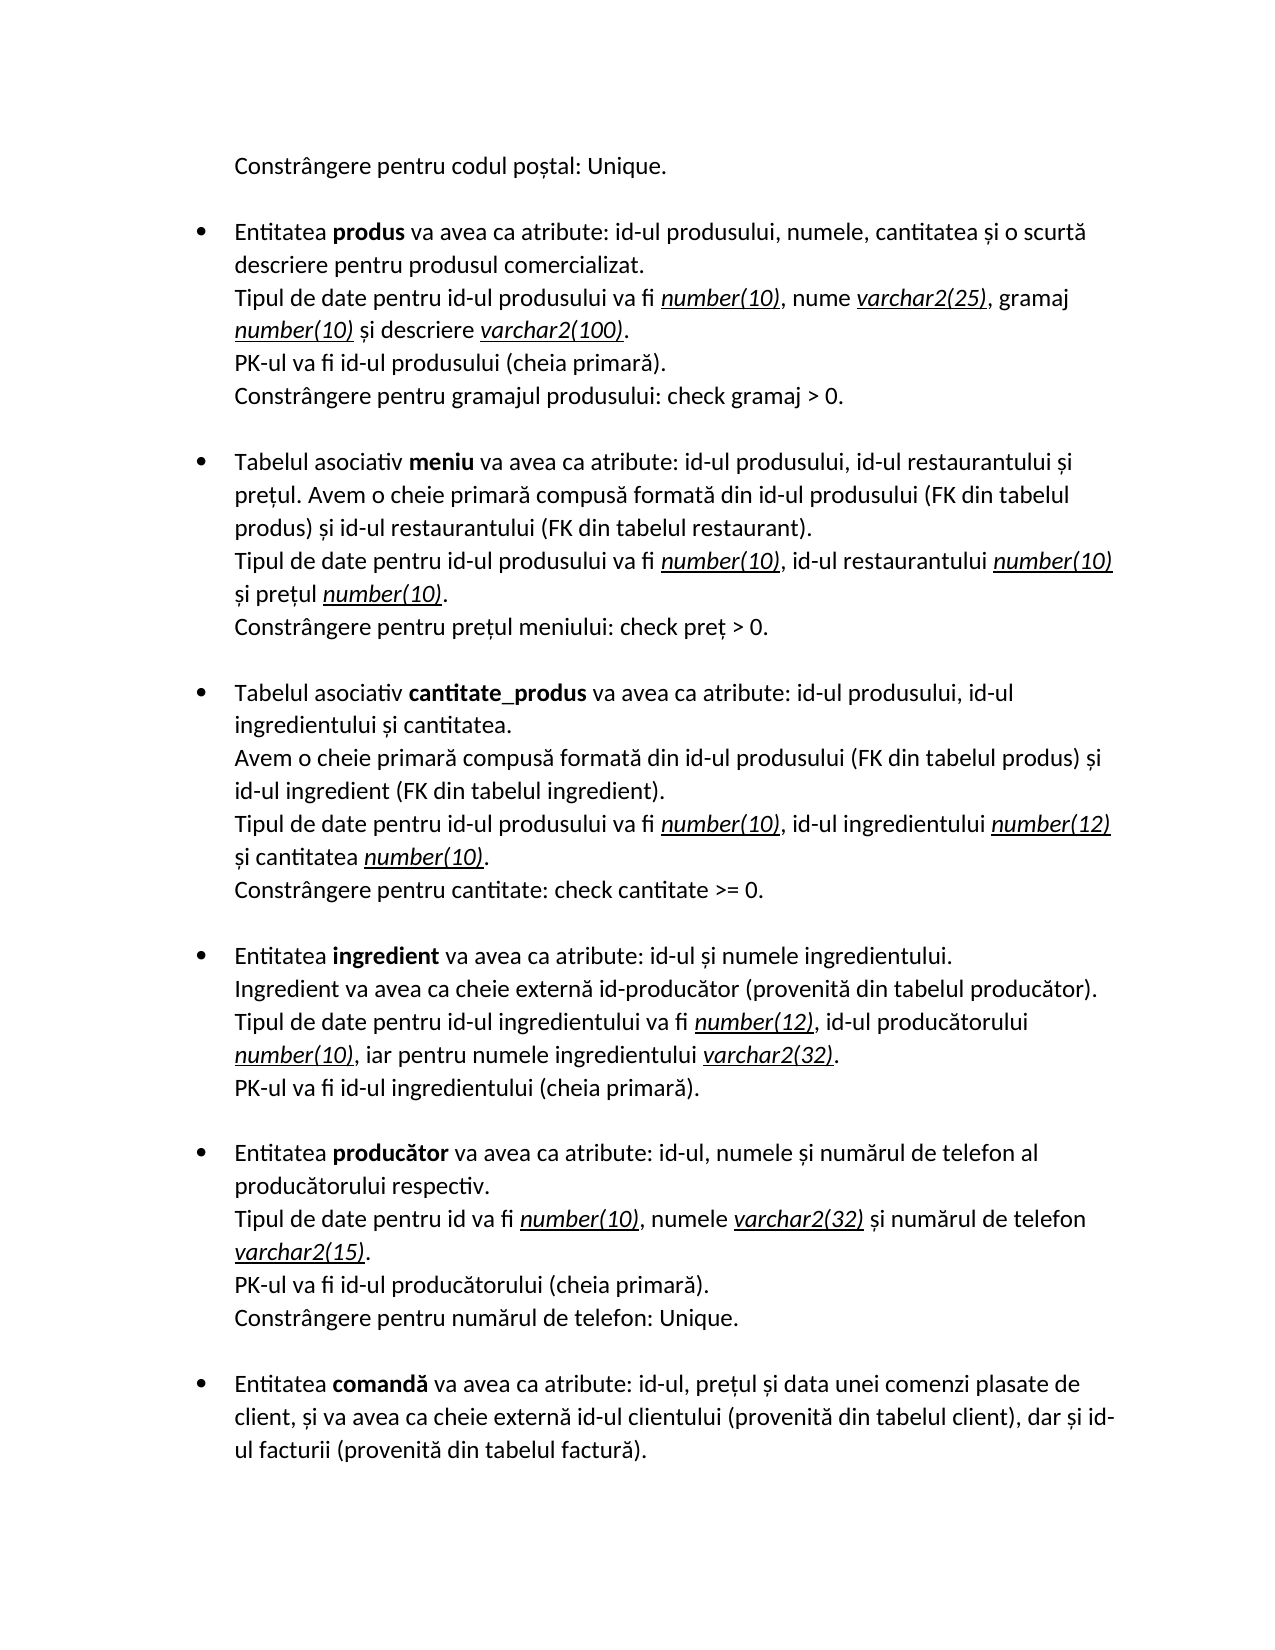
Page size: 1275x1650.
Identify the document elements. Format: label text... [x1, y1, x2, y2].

list Constrângere pentru codul poștal: Unique. [234, 150, 1125, 181]
list Tipul de date pentru id-ul produsului va fi number(10), id-ul restaurantului number(10) și prețul number(10). [234, 545, 1125, 608]
list Constrângere pentru cantitate: check cantitate >= 0. [234, 874, 1125, 905]
list Tipul de date pentru id-ul produsului va fi number(10), id-ul ingredientului number(12) și cantitatea number(10). [234, 808, 1125, 872]
list Entitatea ingredient va avea ca atribute: id-ul și numele ingredientului. [197, 940, 1125, 971]
list Tabelul asociativ cantitate_produs va avea ca atribute: id-ul produsului, id-ul ingredientului și cantitatea. [197, 677, 1125, 740]
list Constrângere pentru numărul de telefon: Unique. [234, 1302, 1125, 1333]
list PK-ul va fi id-ul producătorului (cheia primară). [234, 1269, 1125, 1300]
list Constrângere pentru gramajul produsului: check gramaj > 0. [234, 380, 1125, 411]
list Entitatea producător va avea ca atribute: id-ul, numele și numărul de telefon al producătorului respectiv. [197, 1137, 1125, 1201]
list Avem o cheie primară compusă formată din id-ul produsului (FK din tabelul produs) și id-ul ingredient (FK din tabelul ingredient). [234, 742, 1125, 806]
list Tabelul asociativ meniu va avea ca atribute: id-ul produsului, id-ul restaurantului și prețul. Avem o cheie primară compusă formată din id-ul produsului (FK din tabelul produs) și id-ul restaurantului (FK din tabelul restaurant). [197, 446, 1125, 543]
list Tipul de date pentru id-ul produsului va fi number(10), nume varchar2(25), gramaj number(10) și descriere varchar2(100). [234, 282, 1125, 345]
list Tipul de date pentru id va fi number(10), numele varchar2(32) și numărul de telefon varchar2(15). [234, 1203, 1125, 1267]
list Tipul de date pentru id-ul ingredientului va fi number(12), id-ul producătorului number(10), iar pentru numele ingredientului varchar2(32). [234, 1006, 1125, 1069]
list PK-ul va fi id-ul ingredientului (cheia primară). [234, 1072, 1125, 1102]
list Constrângere pentru prețul meniului: check preț > 0. [234, 611, 1125, 641]
list Entitatea comandă va avea ca atribute: id-ul, prețul și data unei comenzi plasate de client, și va avea ca cheie externă id-ul clientului (provenită din tabelul client), dar și id-ul facturii (provenită din tabelul factură). [197, 1368, 1125, 1464]
list PK-ul va fi id-ul produsului (cheia primară). [234, 347, 1125, 378]
list Ingredient va avea ca cheie externă id-producător (provenită din tabelul producător). [234, 973, 1125, 1003]
list Entitatea produs va avea ca atribute: id-ul produsului, numele, cantitatea și o scurtă descriere pentru produsul comercializat. [197, 216, 1125, 279]
